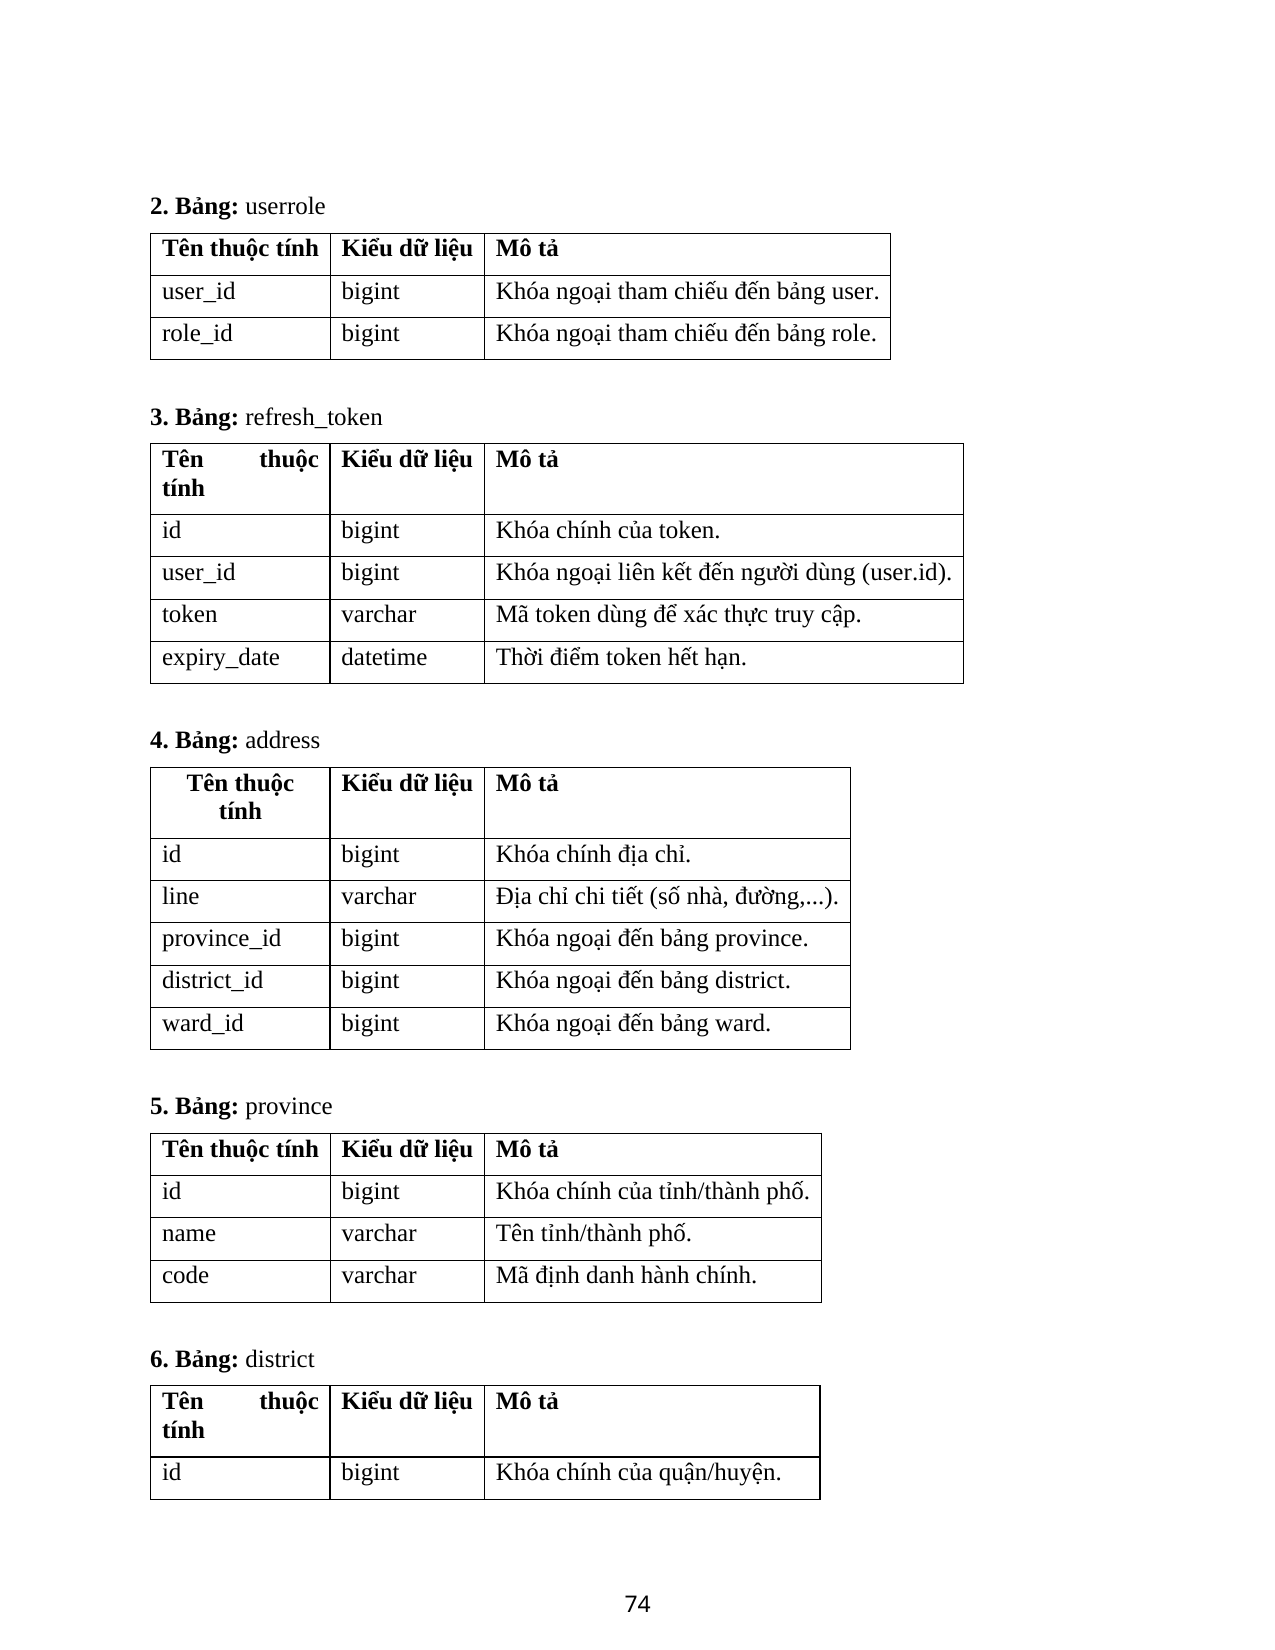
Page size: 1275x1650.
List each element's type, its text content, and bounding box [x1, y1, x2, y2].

text 3. Bảng: refresh_token [150, 402, 1125, 430]
table_cell Mã token dùng để xác thực truy cập. [485, 600, 963, 641]
table_header Tên thuộc tính [151, 1134, 330, 1175]
table_cell Khóa chính của tỉnh/thành phố. [485, 1176, 821, 1217]
text 2. Bảng: userrole [150, 191, 1125, 220]
table_cell bigint [331, 966, 484, 1007]
table_header Kiểu dữ liệu [331, 1134, 484, 1175]
table_header Mô tả [485, 1134, 821, 1175]
table_header Mô tả [485, 234, 890, 275]
table_cell Mã định danh hành chính. [485, 1261, 821, 1302]
table_cell bigint [331, 923, 484, 964]
table_header Tên thuộc tính [151, 768, 329, 838]
table_cell id [151, 1458, 329, 1499]
table_cell user_id [151, 557, 329, 598]
table_cell name [151, 1218, 330, 1259]
text 6. Bảng: district [150, 1344, 1125, 1373]
table_header Kiểu dữ liệu [331, 444, 484, 514]
table_cell bigint [331, 1176, 484, 1217]
table_cell varchar [331, 1218, 484, 1259]
table_cell Khóa ngoại liên kết đến người dùng (user.id). [485, 557, 963, 598]
table_cell Thời điểm token hết hạn. [485, 642, 963, 683]
table_cell expiry_date [151, 642, 329, 683]
table_cell bigint [331, 1008, 484, 1049]
table_cell user_id [151, 276, 330, 317]
table_cell Khóa ngoại tham chiếu đến bảng user. [485, 276, 890, 317]
table_cell Khóa ngoại đến bảng district. [485, 966, 850, 1007]
table_header Kiểu dữ liệu [331, 234, 484, 275]
table_cell code [151, 1261, 330, 1302]
table_cell bigint [331, 839, 484, 880]
table_cell ward_id [151, 1008, 329, 1049]
table_cell line [151, 881, 329, 922]
table_cell Khóa chính của token. [485, 515, 963, 556]
table_cell bigint [331, 276, 484, 317]
table_cell role_id [151, 318, 330, 359]
table_cell province_id [151, 923, 329, 964]
table_cell id [151, 839, 329, 880]
table_cell bigint [331, 1458, 484, 1499]
table_cell Khóa chính của quận/huyện. [485, 1458, 819, 1499]
table_cell Khóa ngoại tham chiếu đến bảng role. [485, 318, 890, 359]
table_cell datetime [331, 642, 484, 683]
table_header Tên thuộc tính [151, 1386, 329, 1456]
text 4. Bảng: address [150, 725, 1125, 754]
table_cell bigint [331, 515, 484, 556]
table_cell varchar [331, 600, 484, 641]
table_header Tên thuộc tính [151, 234, 330, 275]
table_cell varchar [331, 881, 484, 922]
table_cell Khóa chính địa chỉ. [485, 839, 850, 880]
table_cell bigint [331, 318, 484, 359]
table_cell Khóa ngoại đến bảng province. [485, 923, 850, 964]
table_header Mô tả [485, 444, 963, 514]
table_header Mô tả [485, 1386, 819, 1456]
table_cell varchar [331, 1261, 484, 1302]
table_cell id [151, 515, 329, 556]
table_cell id [151, 1176, 330, 1217]
table_header Mô tả [485, 768, 850, 838]
table_cell token [151, 600, 329, 641]
text 5. Bảng: province [150, 1091, 1125, 1120]
table_header Tên thuộc tính [151, 444, 329, 514]
table_header Kiểu dữ liệu [331, 1386, 484, 1456]
table_cell Khóa ngoại đến bảng ward. [485, 1008, 850, 1049]
table_cell district_id [151, 966, 329, 1007]
table_cell bigint [331, 557, 484, 598]
table_header Kiểu dữ liệu [331, 768, 484, 838]
table_cell Tên tỉnh/thành phố. [485, 1218, 821, 1259]
table_cell Địa chỉ chi tiết (số nhà, đường,...). [485, 881, 850, 922]
